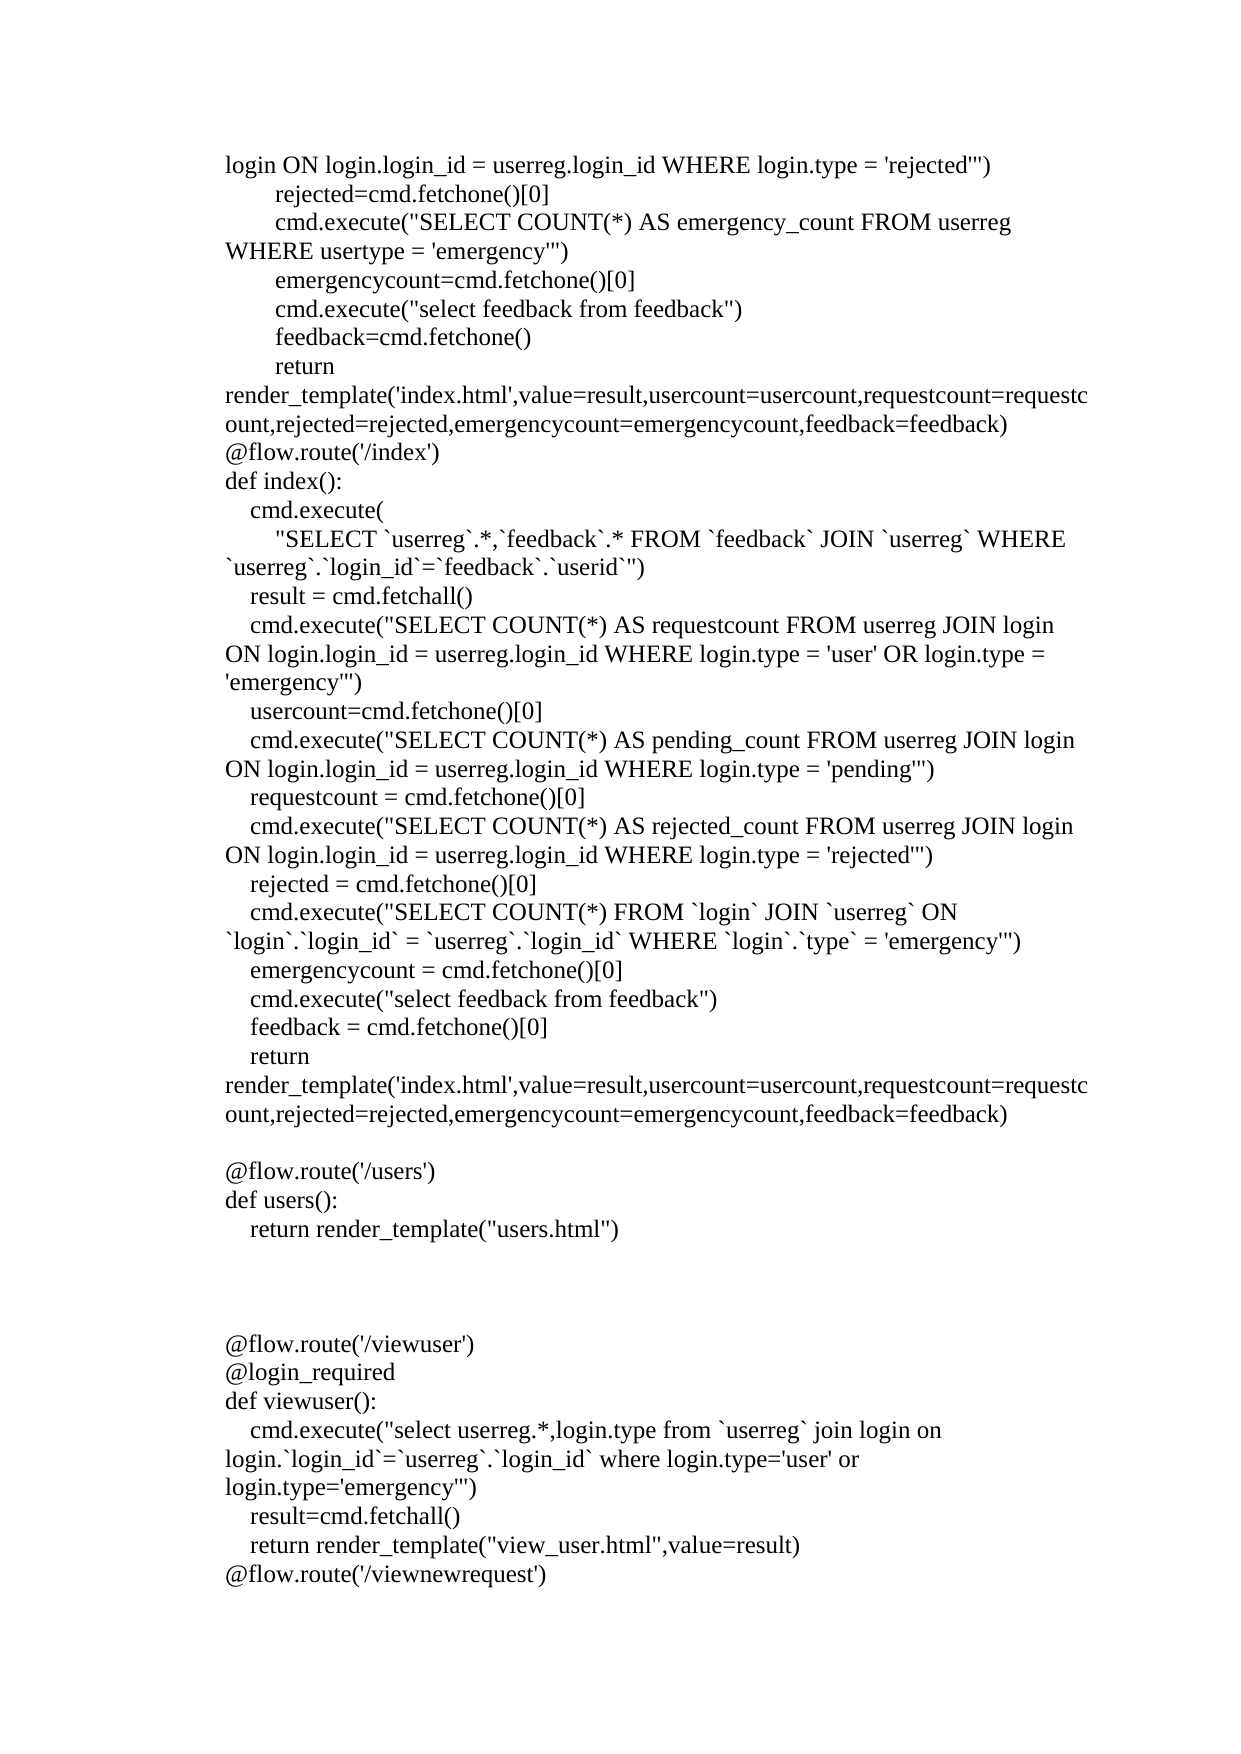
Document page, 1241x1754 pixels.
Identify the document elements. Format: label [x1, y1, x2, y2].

text [225, 150, 1090, 1587]
